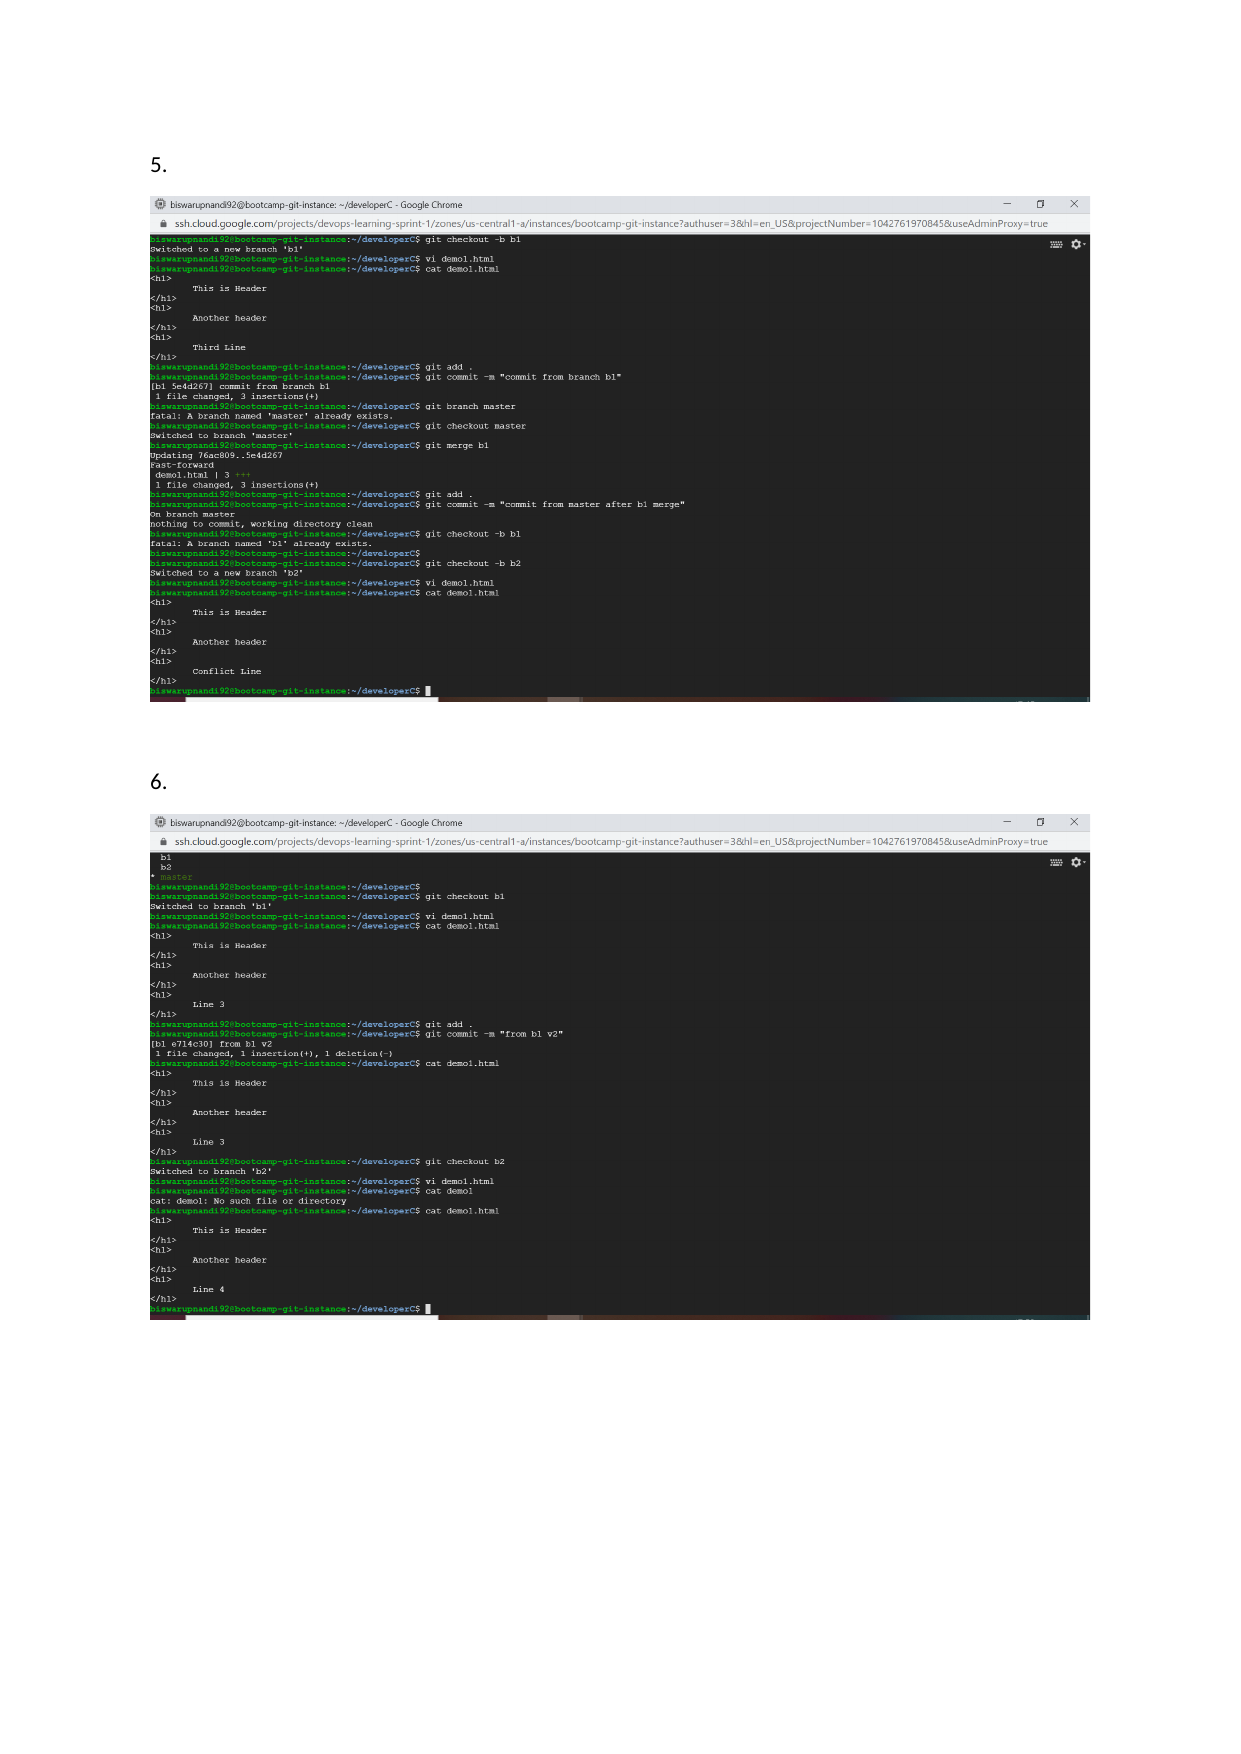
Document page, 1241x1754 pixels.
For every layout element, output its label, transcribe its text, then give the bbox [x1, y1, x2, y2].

picture [150, 196, 1091, 702]
picture [150, 814, 1091, 1320]
text 5. [150, 150, 1090, 178]
text 6. [150, 767, 1090, 796]
